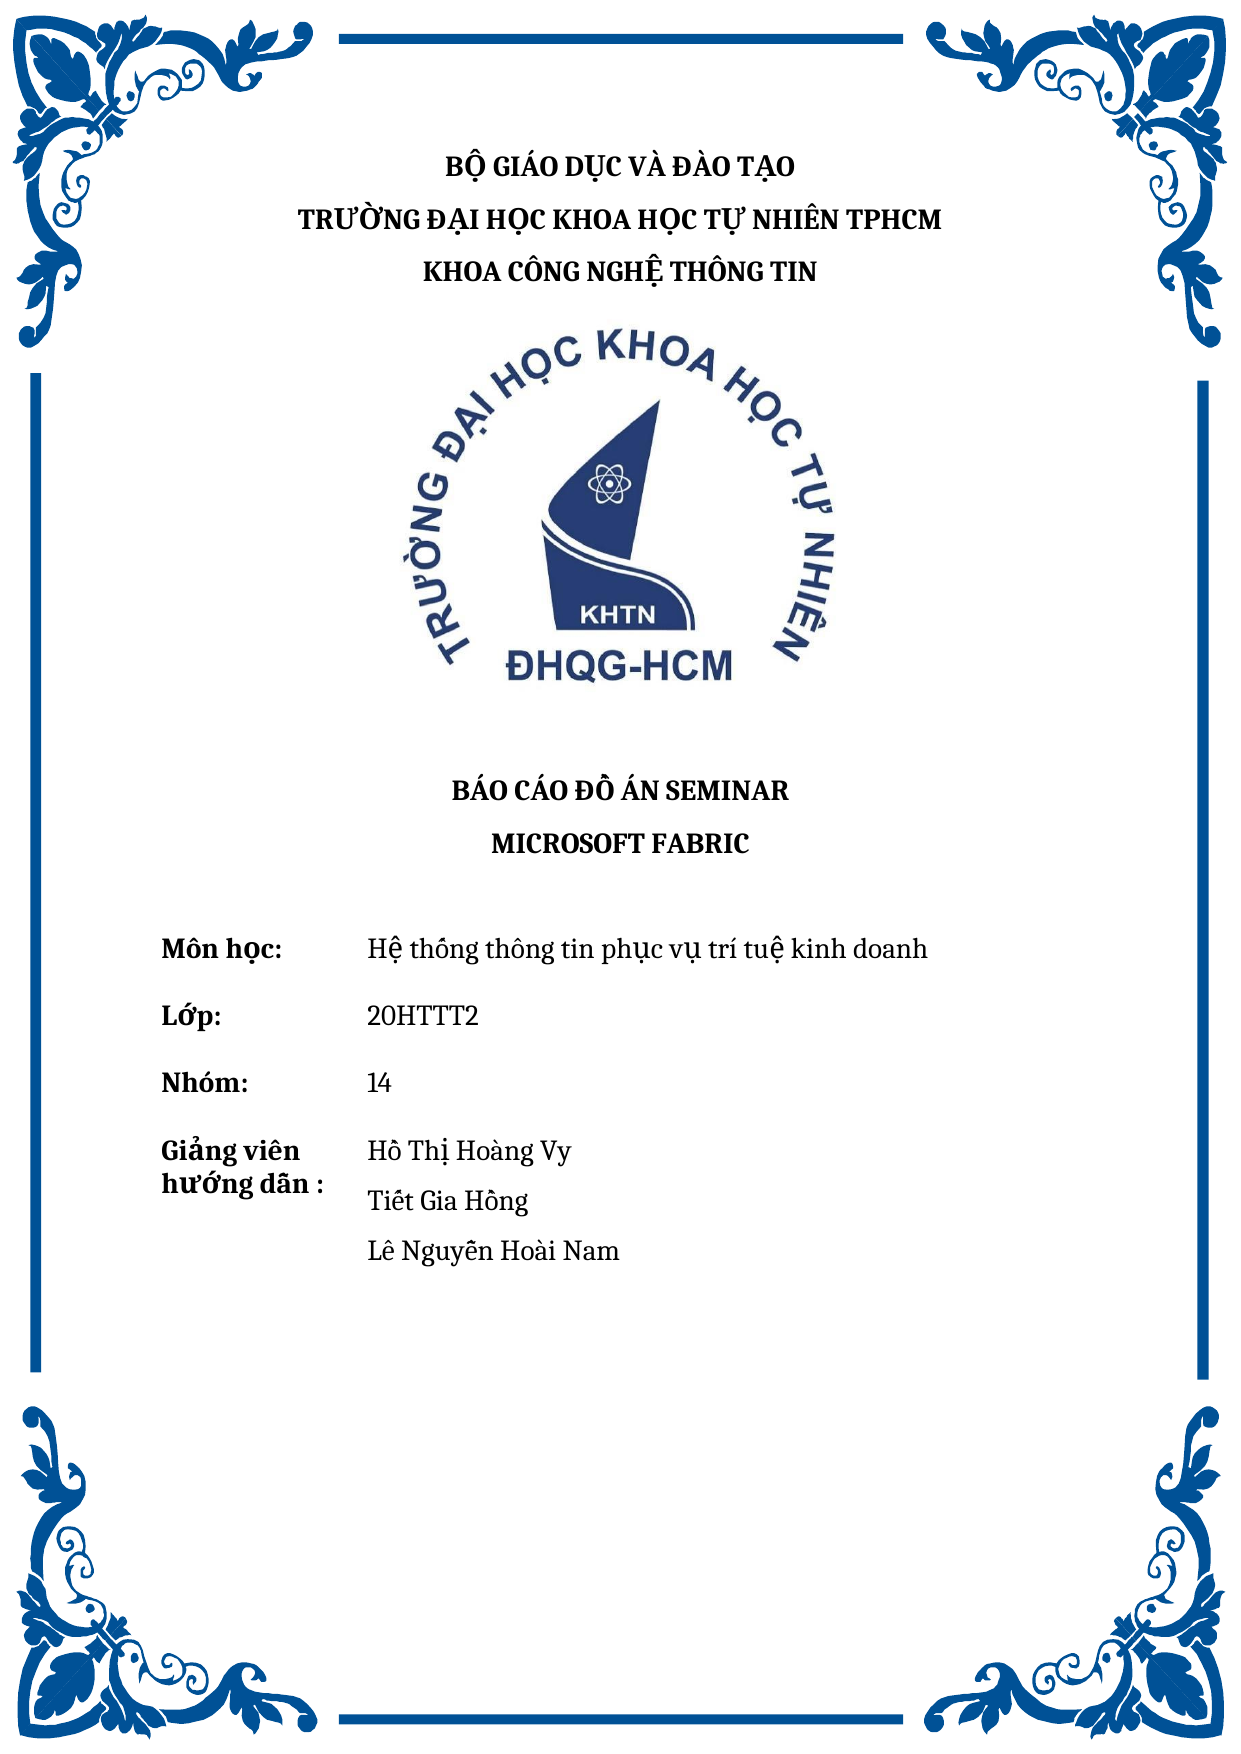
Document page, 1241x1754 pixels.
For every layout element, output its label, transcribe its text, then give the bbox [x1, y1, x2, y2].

text TRƯỜNG ĐẠI HỌC KHOA HỌC TỰ NHIÊN TPHCM [150, 203, 1090, 236]
text BỘ GIÁO DỤC VÀ ĐÀO TẠO [150, 150, 1090, 183]
text MICROSOFT FABRIC [150, 827, 1090, 860]
table_cell Hồ Thị Hoàng Vy Tiết Gia Hồng Lê Nguyễn Hoài Nam [356, 1134, 1031, 1281]
table_cell Lớp: [150, 1000, 356, 1067]
table_cell Nhóm: [150, 1067, 356, 1134]
table_header Hệ thống thông tin phục vụ trí tuệ kinh doanh [356, 933, 1031, 999]
table_cell 14 [356, 1067, 1031, 1134]
table_cell 20HTTT2 [356, 1000, 1031, 1067]
text KHOA CÔNG NGHỆ THÔNG TIN [150, 256, 1090, 289]
table_cell Giảng viên hướng dẫn : [150, 1134, 356, 1281]
text BÁO CÁO ĐỒ ÁN SEMINAR [150, 774, 1090, 807]
picture [381, 308, 860, 703]
table_header Môn học: [150, 933, 356, 999]
